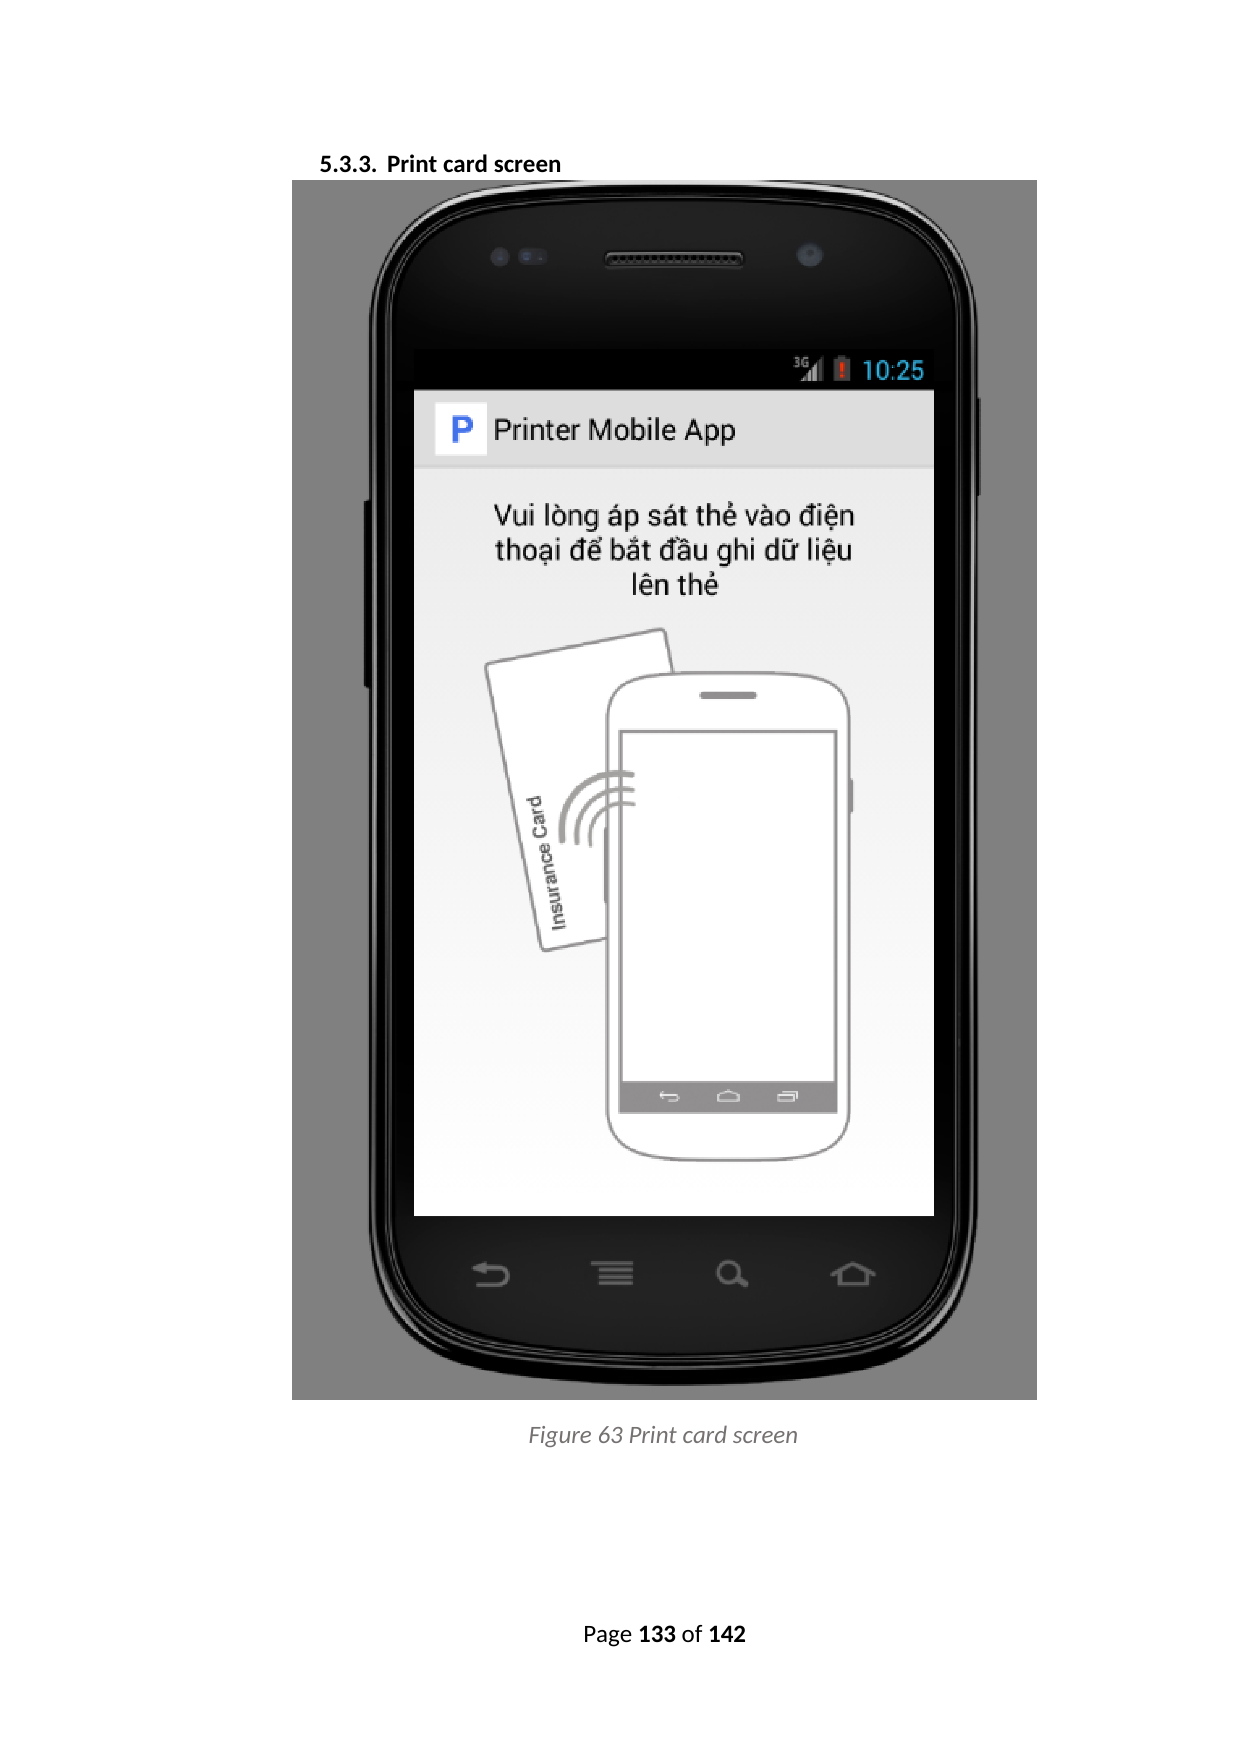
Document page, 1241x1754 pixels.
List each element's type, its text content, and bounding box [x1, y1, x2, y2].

subtitle Print card screen [319, 148, 1122, 178]
picture [292, 180, 1037, 1400]
text Figure 63 Print card screen [207, 1419, 1122, 1449]
